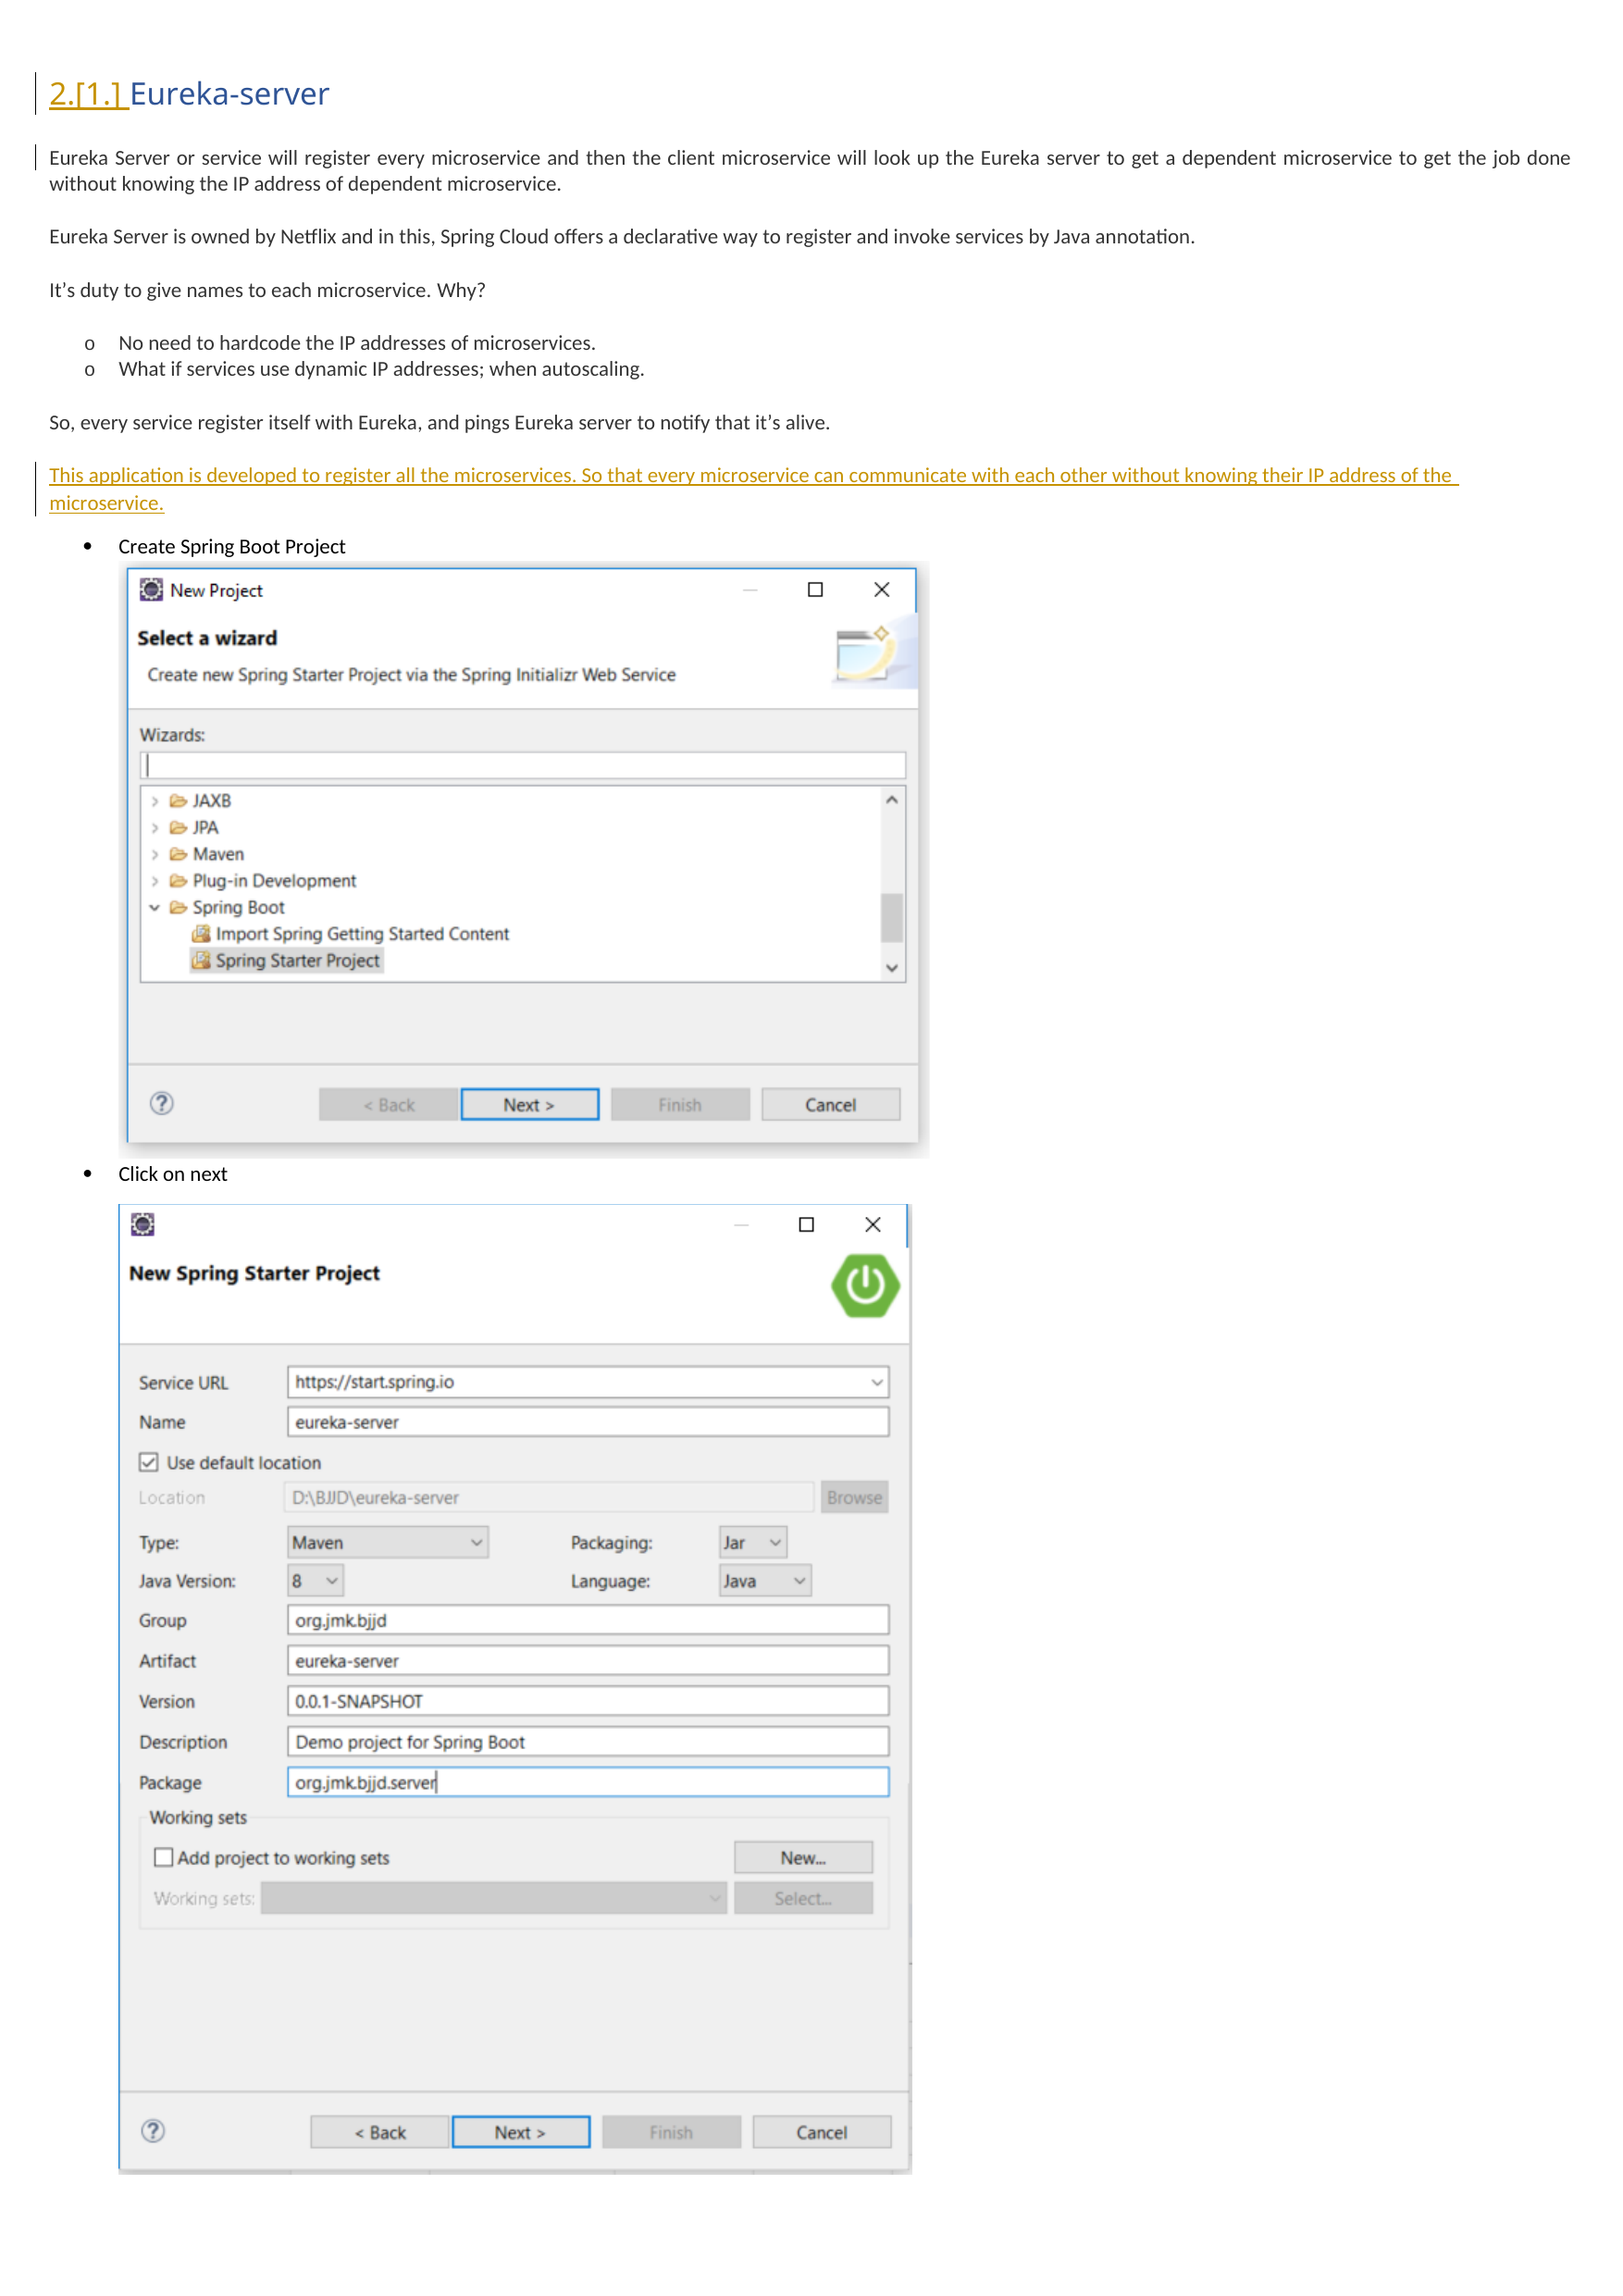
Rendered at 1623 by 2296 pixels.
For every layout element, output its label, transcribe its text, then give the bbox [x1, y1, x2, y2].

list Create Spring Boot Project [84, 533, 1574, 559]
text It’s duty to give names to each microservice. Why? [49, 277, 1574, 303]
list What if services use dynamic IP addresses; when autoscaling. [84, 355, 1574, 382]
picture [118, 1204, 912, 2175]
text So, every service register itself with Eureka, and pings Eureka server to notify that it’s alive. [49, 409, 1574, 435]
text Eureka Server is owned by Netflix and in this, Spring Cloud offers a declarative way to register and invoke services by Java annotation. [49, 223, 1574, 249]
subtitle Eureka-server [49, 72, 1574, 114]
picture [118, 561, 930, 1159]
list No need to hardcode the IP addresses of microservices. [84, 329, 1574, 355]
list Click on next [84, 1160, 1574, 1186]
text Eureka Server or service will register every microservice and then the client microservice will look up the Eureka server to get a dependent microservice to get the job done without knowing the IP address of dependent microservice. [49, 144, 1574, 196]
